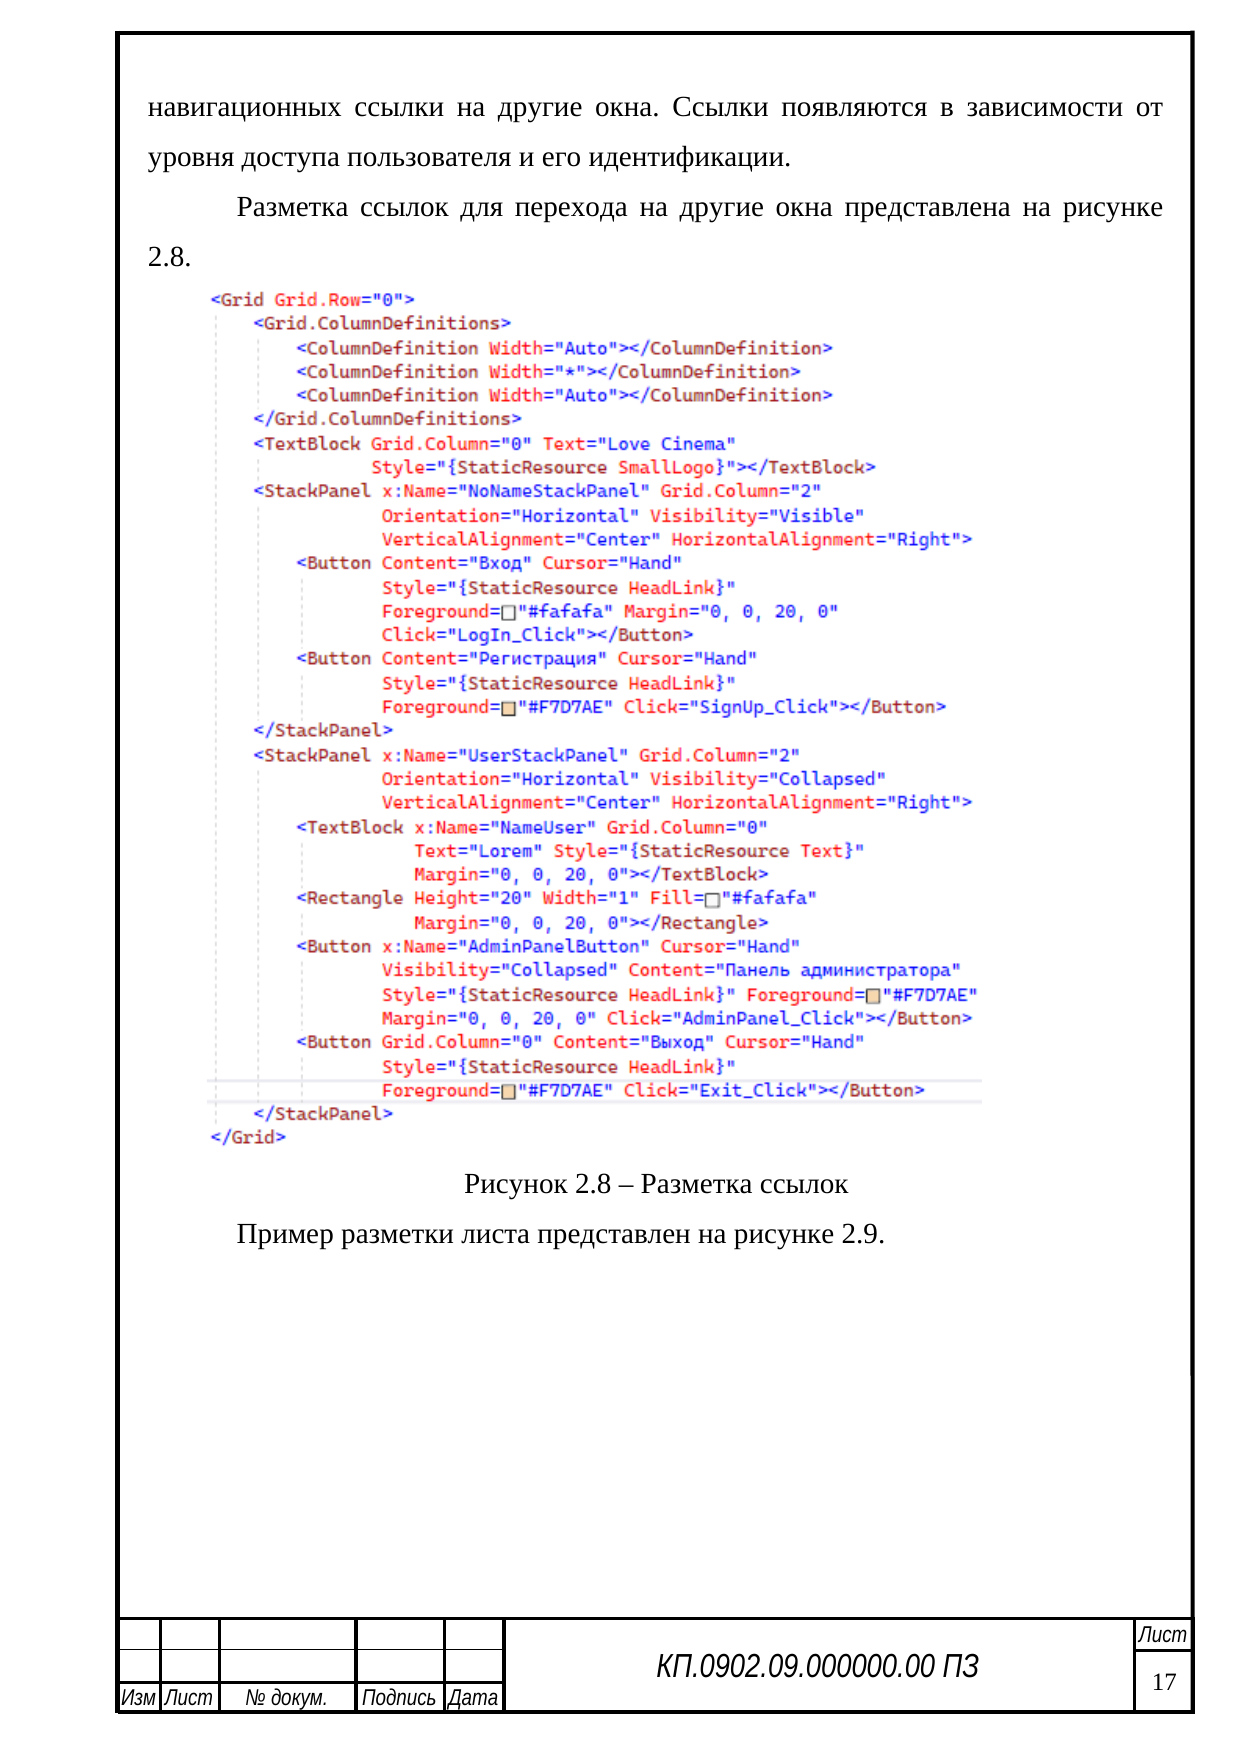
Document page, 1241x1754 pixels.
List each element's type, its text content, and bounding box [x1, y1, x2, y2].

picture [206, 290, 982, 1150]
text Разметка ссылок для перехода на другие окна представлена на рисунке 2.8. [148, 189, 1164, 273]
text Рисунок 2.8 – Разметка ссылок [118, 1166, 1194, 1200]
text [148, 89, 1164, 172]
text Пример разметки листа представлен на рисунке 2.9. [148, 1216, 1164, 1250]
